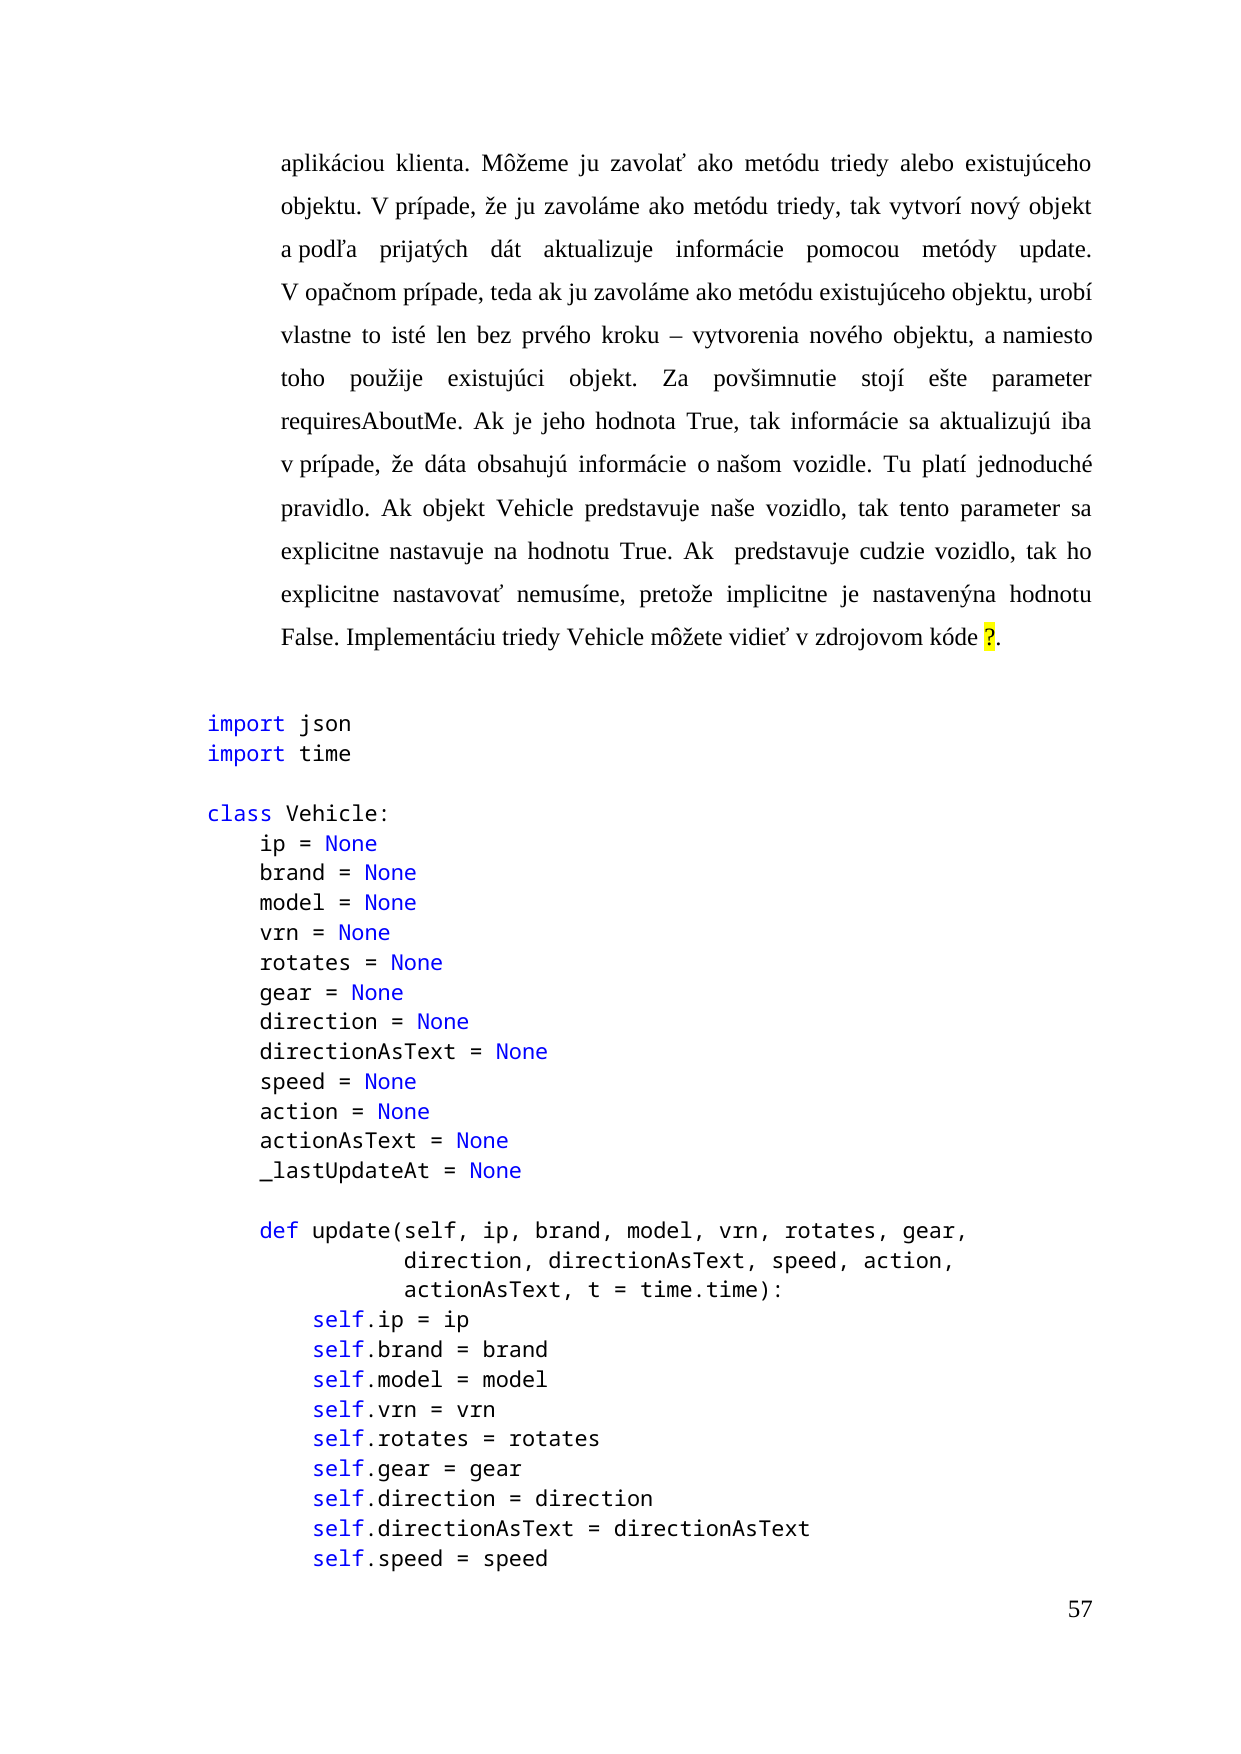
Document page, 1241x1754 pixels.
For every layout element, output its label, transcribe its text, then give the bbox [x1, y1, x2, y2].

text self.ip = ip [207, 1304, 1092, 1334]
text self.rotates = rotates [207, 1423, 1092, 1453]
text def update(self, ip, brand, model, vrn, rotates, gear, [207, 1215, 1092, 1244]
text self.vrn = vrn [207, 1393, 1092, 1423]
text rotates = None [207, 947, 1092, 976]
text action = None [207, 1096, 1092, 1125]
text vrn = None [207, 917, 1092, 947]
text import json [207, 708, 1092, 738]
text self.brand = brand [207, 1334, 1092, 1364]
text self.model = model [207, 1364, 1092, 1393]
text self.direction = direction [207, 1483, 1092, 1513]
text self.speed = speed [207, 1542, 1092, 1572]
text model = None [207, 887, 1092, 917]
text direction = None [207, 1006, 1092, 1036]
text brand = None [207, 857, 1092, 887]
text gear = None [207, 976, 1092, 1006]
text self.directionAsText = directionAsText [207, 1513, 1092, 1542]
text speed = None [207, 1066, 1092, 1096]
text actionAsText = None [207, 1125, 1092, 1155]
text class Vehicle: [207, 798, 1092, 827]
text self.gear = gear [207, 1453, 1092, 1483]
text actionAsText, t = time.time): [207, 1274, 1092, 1304]
text directionAsText = None [207, 1036, 1092, 1066]
text ip = None [207, 827, 1092, 857]
text direction, directionAsText, speed, action, [207, 1244, 1092, 1274]
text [281, 148, 1092, 651]
text import time [207, 738, 1092, 768]
text _lastUpdateAt = None [207, 1155, 1092, 1185]
